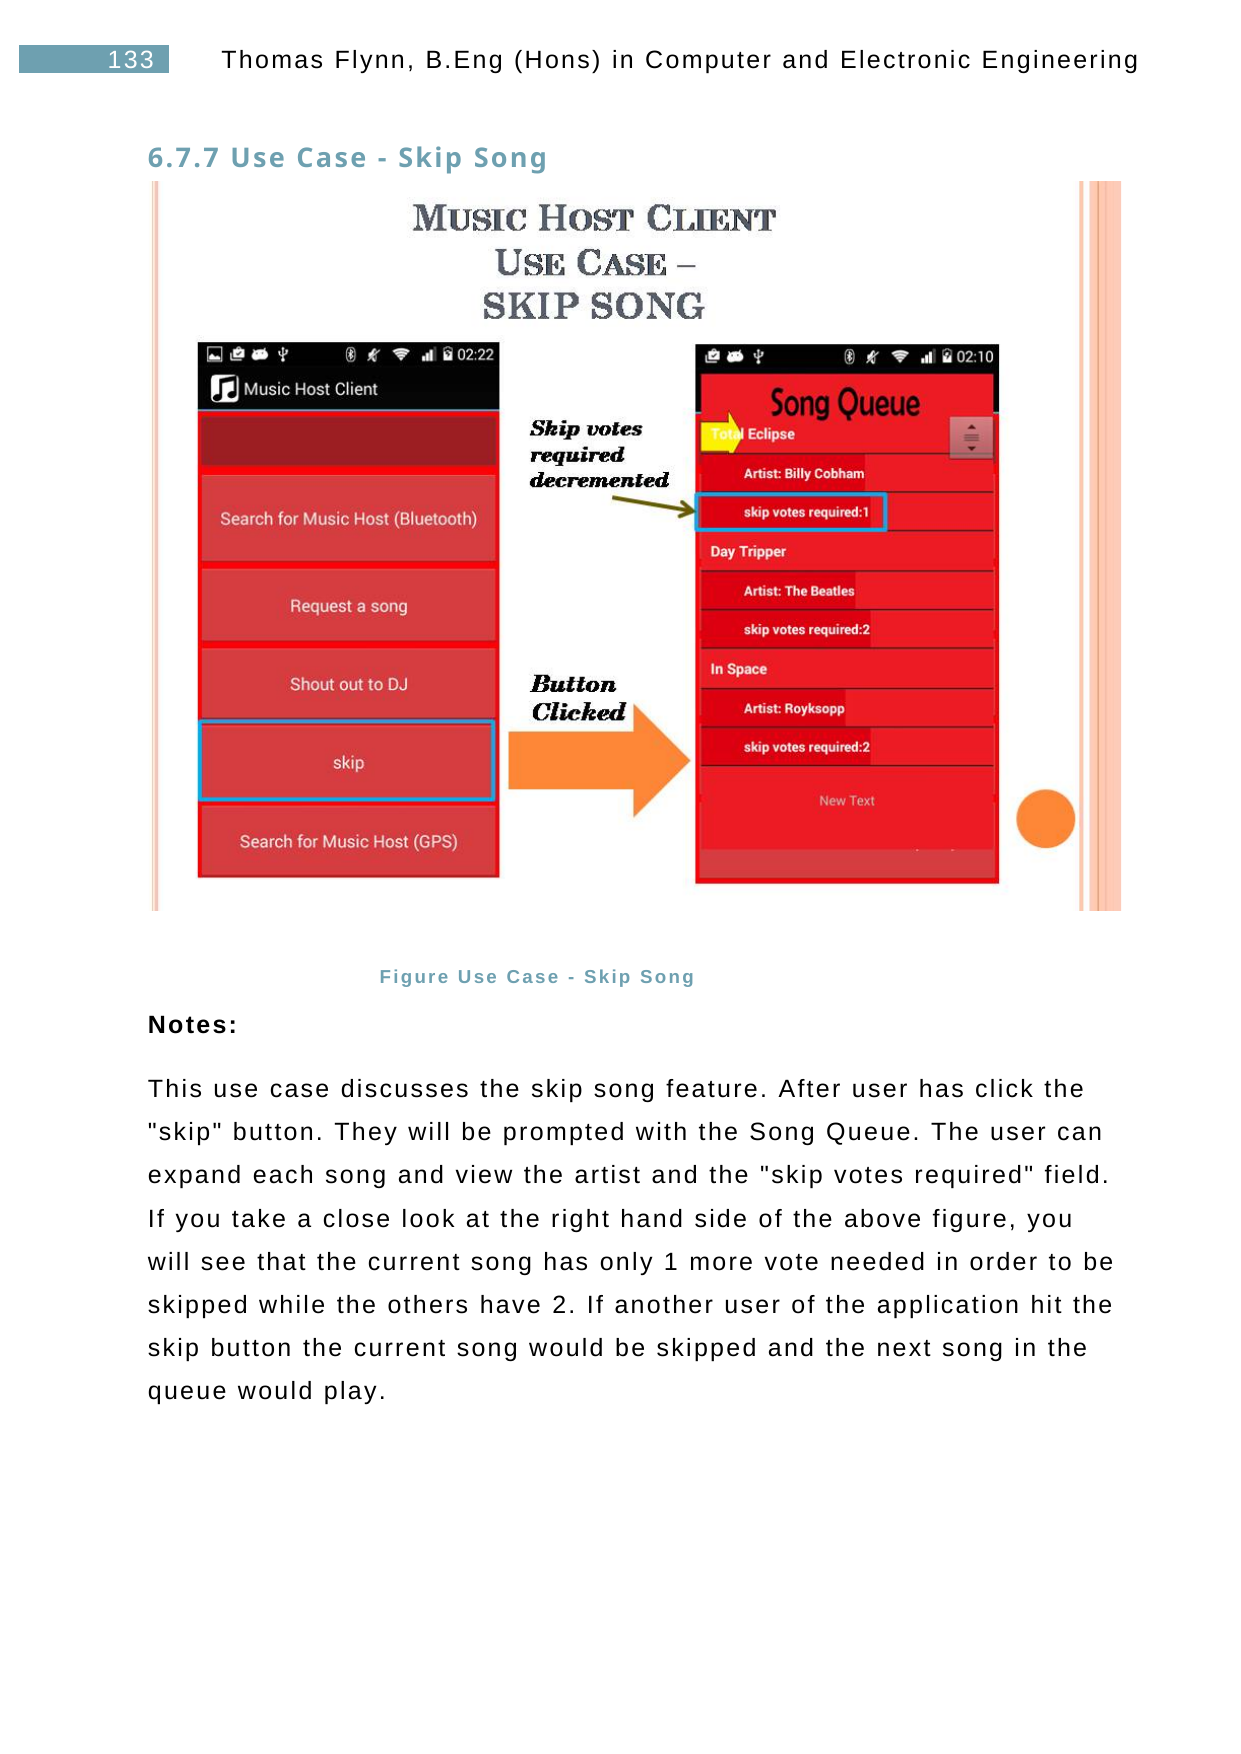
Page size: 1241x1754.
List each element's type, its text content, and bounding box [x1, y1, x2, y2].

text This use case discusses the skip song feature. After user has click the "skip" button. They will be prompted with the Song Queue. The user can expand each song and view the artist and the "skip votes required" field. If you take a close look at the right hand side of the above figure, you will see that the current song has only 1 more vote needed in order to be skipped while the others have 2. If another user of the application hit the skip button the current song would be skipped and the next song in the queue would play. [148, 1074, 1122, 1405]
text Notes: [148, 1010, 1122, 1039]
subtitle 6.7.7 Use Case - Skip Song [148, 139, 1122, 176]
picture [147, 181, 1122, 911]
